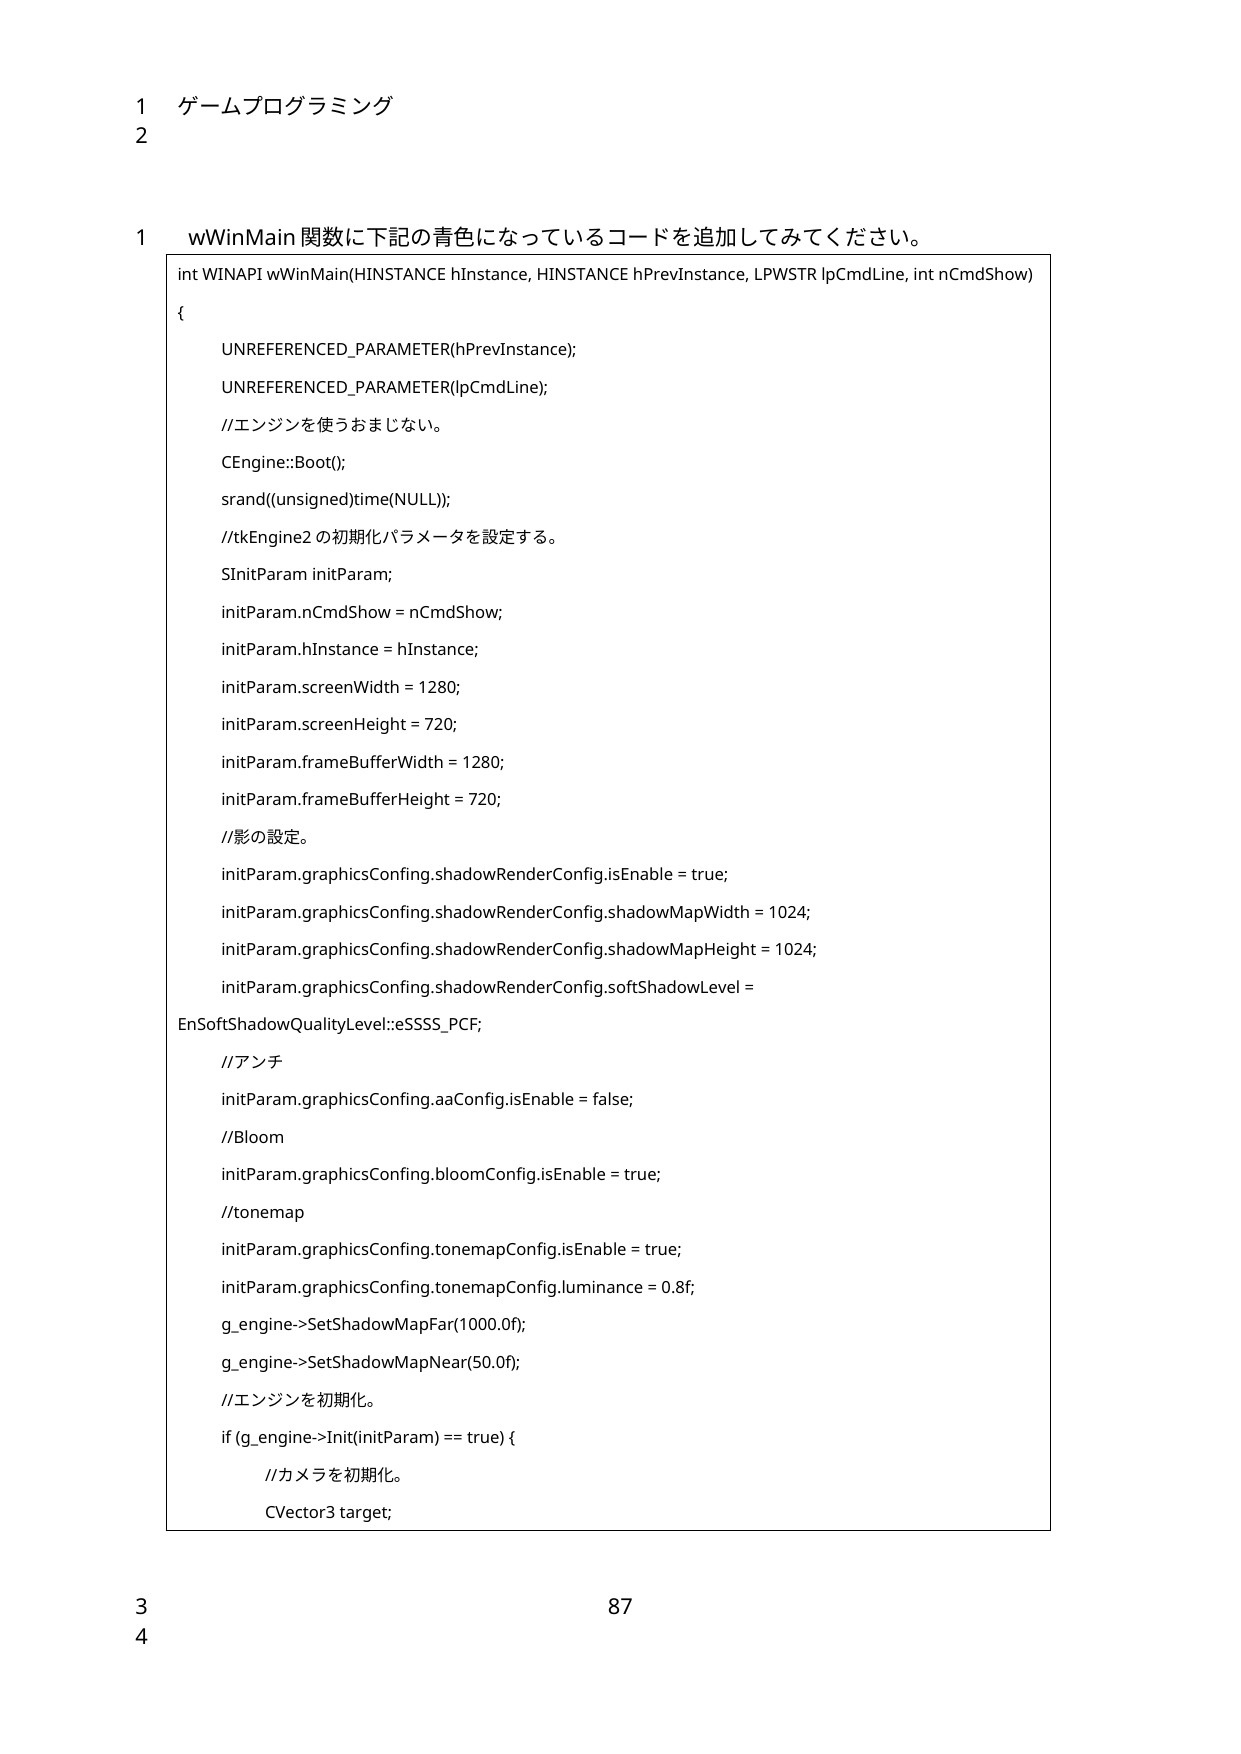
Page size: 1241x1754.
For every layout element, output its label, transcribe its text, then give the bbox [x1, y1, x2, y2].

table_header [167, 255, 1050, 1530]
text wWinMain関数に下記の青色になっているコードを追加してみてください。 [177, 217, 1063, 254]
